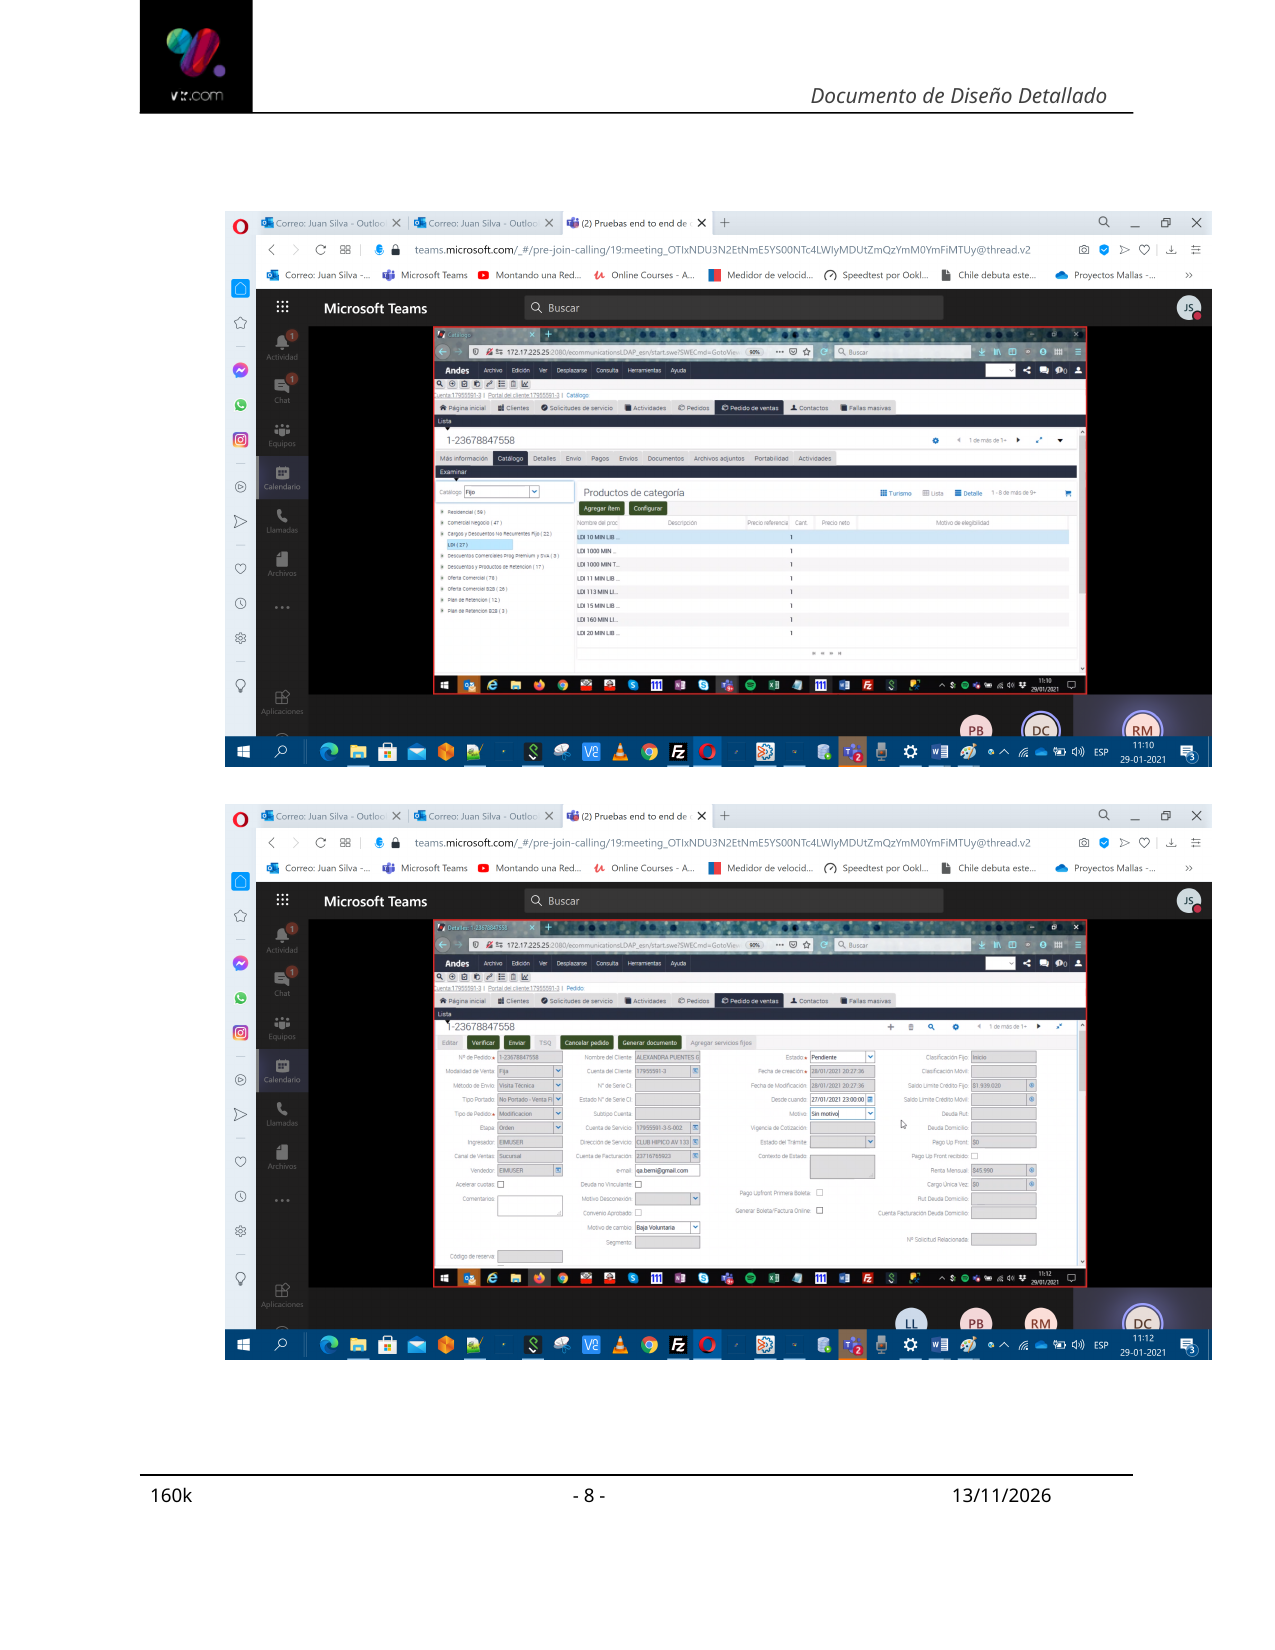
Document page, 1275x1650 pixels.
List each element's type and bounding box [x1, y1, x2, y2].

picture [166, 28, 226, 101]
picture [225, 804, 1212, 1360]
picture [225, 211, 1212, 767]
